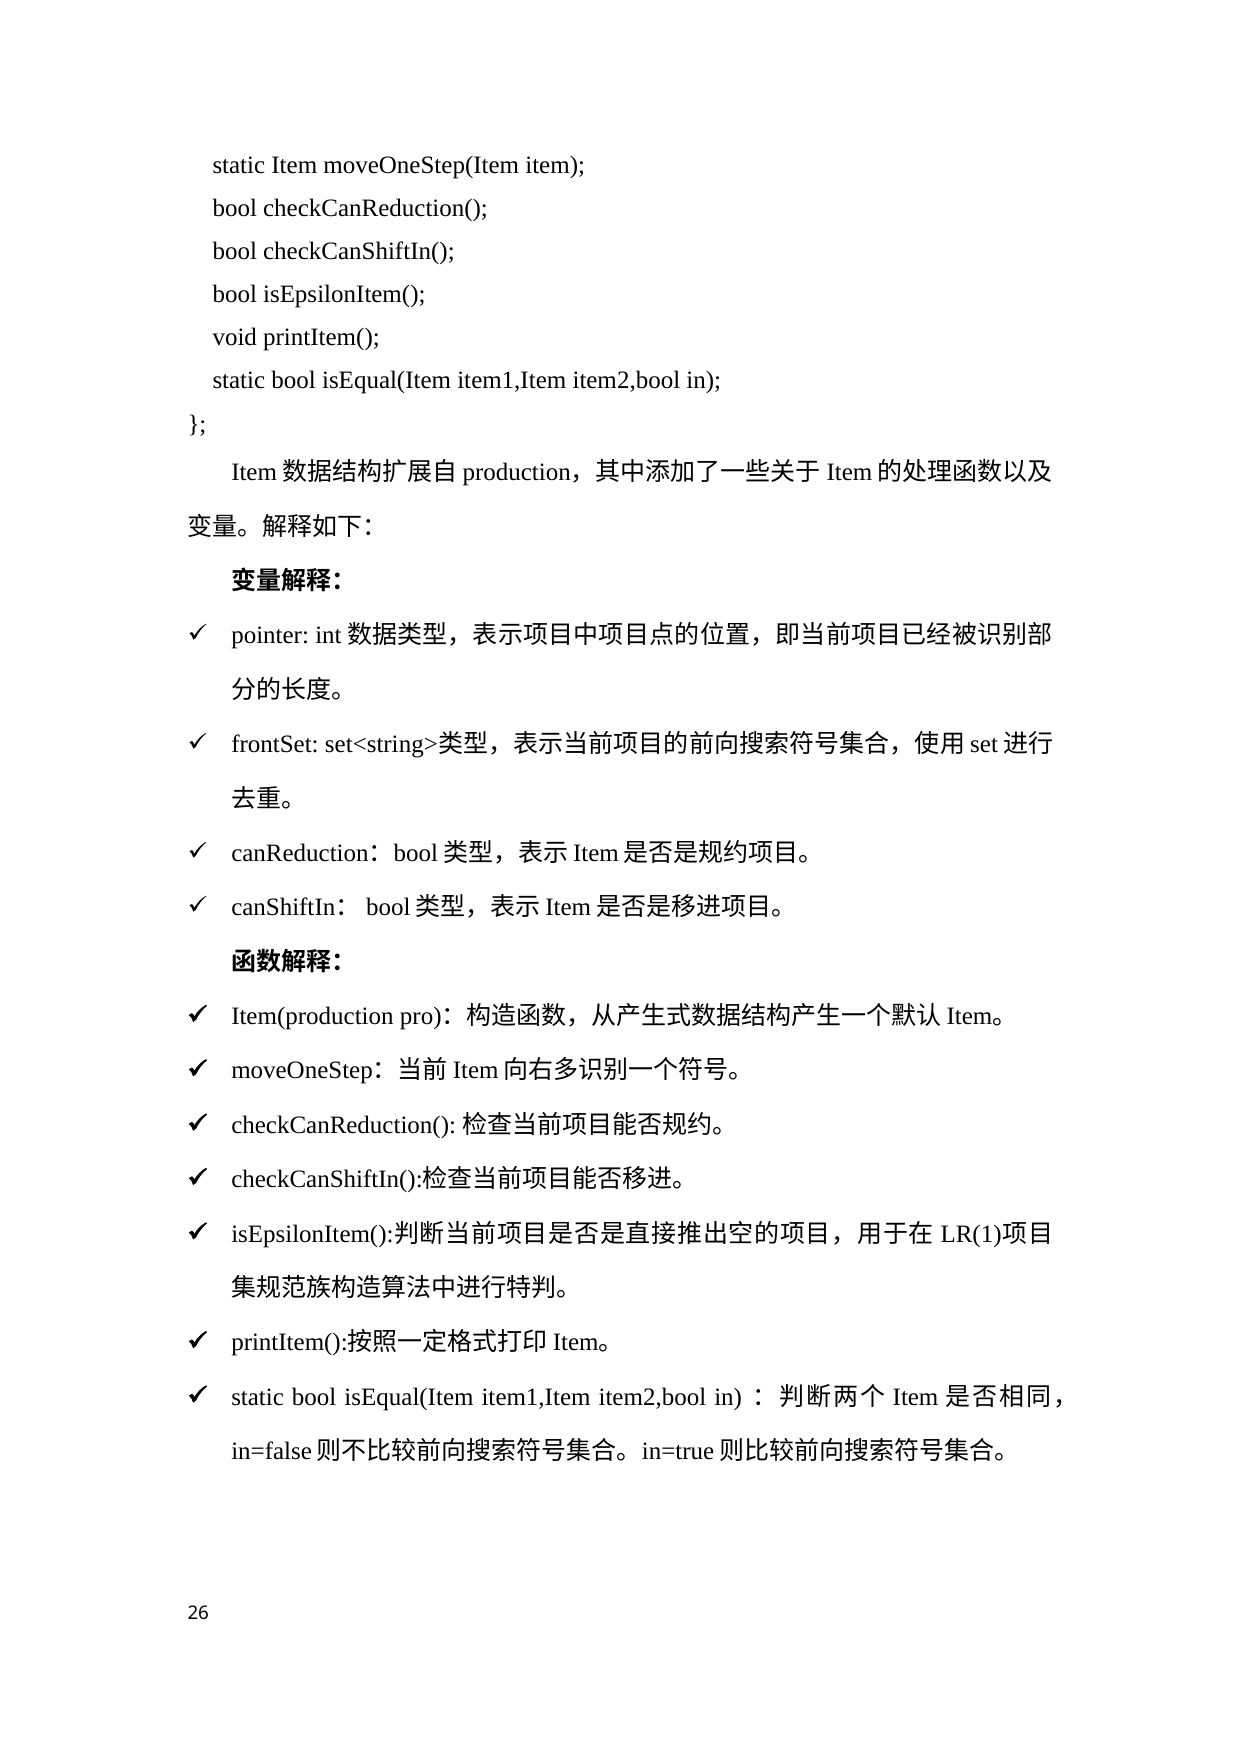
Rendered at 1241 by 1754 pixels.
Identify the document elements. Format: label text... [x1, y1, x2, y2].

text 变量解释： [187, 561, 1053, 597]
text Item数据结构扩展自production，其中添加了一些关于Item的处理函数以及变量。解释如下： [187, 452, 1053, 542]
text 函数解释： [231, 941, 1053, 977]
list checkCanReduction(): 检查当前项目能否规约。 [187, 1104, 1053, 1141]
text bool checkCanShiftIn(); [187, 236, 1053, 265]
list frontSet: set<string>类型，表示当前项目的前向搜索符号集合，使用set进行去重。 [187, 724, 1053, 814]
text }; [187, 409, 1053, 437]
list checkCanShiftIn():检查当前项目能否移进。 [187, 1159, 1053, 1195]
list moveOneStep：当前Item向右多识别一个符号。 [187, 1050, 1053, 1086]
text static Item moveOneStep(Item item); [187, 150, 1053, 179]
list printItem():按照一定格式打印Item。 [187, 1322, 1053, 1358]
list static bool isEqual(Item item1,Item item2,bool in) ：判断两个Item是否相同，in=false则不比较前向搜索符号集合。in=true则比较前向搜索符号集合。 [187, 1376, 1053, 1467]
text static bool isEqual(Item item1,Item item2,bool in); [187, 366, 1053, 394]
text void printItem(); [187, 322, 1053, 351]
text bool isEpsilonItem(); [187, 279, 1053, 308]
list canShiftIn： bool类型，表示Item是否是移进项目。 [187, 887, 1053, 923]
list pointer: int数据类型，表示项目中项目点的位置，即当前项目已经被识别部分的长度。 [187, 615, 1053, 706]
list isEpsilonItem():判断当前项目是否是直接推出空的项目，用于在LR(1)项目集规范族构造算法中进行特判。 [187, 1213, 1053, 1304]
list Item(production pro)：构造函数，从产生式数据结构产生一个默认Item。 [187, 996, 1053, 1032]
list canReduction：bool类型，表示Item是否是规约项目。 [187, 832, 1053, 869]
text bool checkCanReduction(); [187, 193, 1053, 222]
